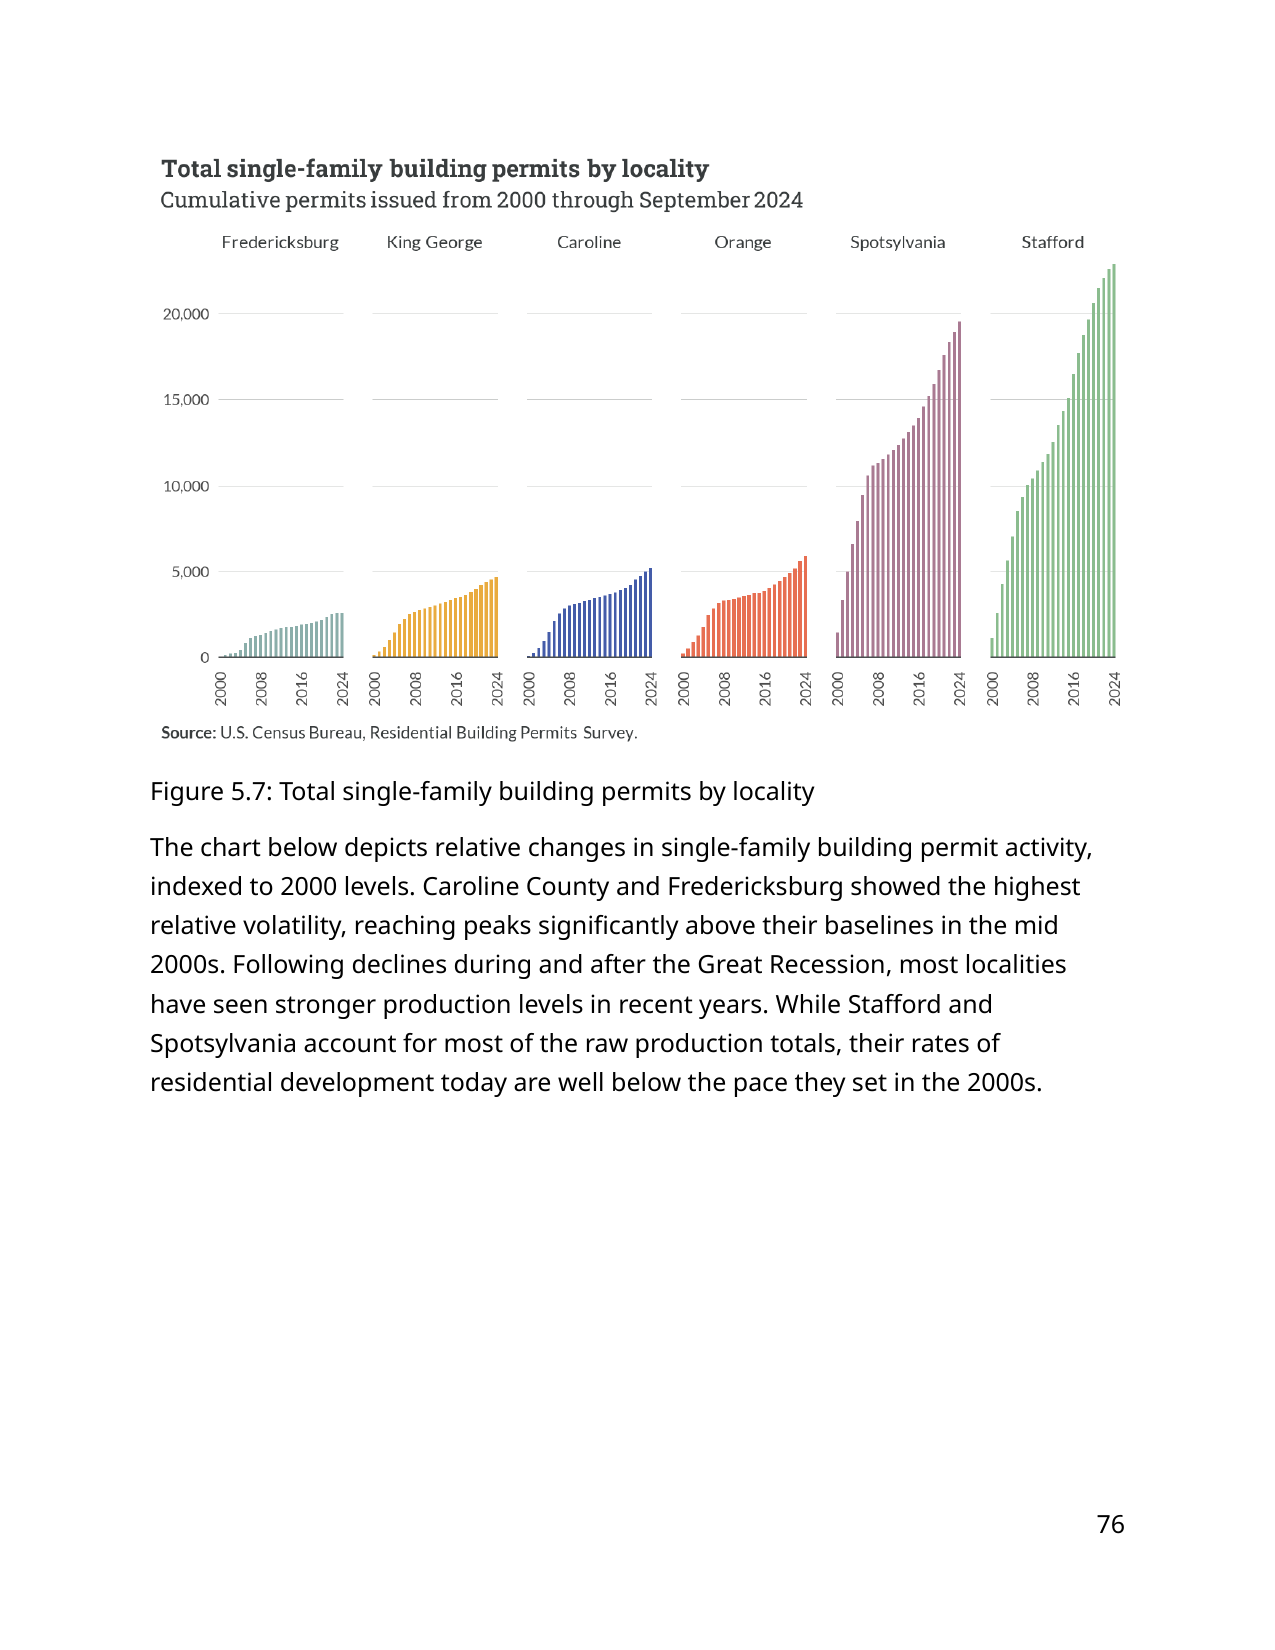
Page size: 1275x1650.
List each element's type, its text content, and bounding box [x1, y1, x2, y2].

picture [150, 150, 1125, 752]
text Figure 5.7: Total single-family building permits by locality [150, 774, 1125, 808]
text The chart below depicts relative changes in single-family building permit activity, indexed to 2000 levels. Caroline County and Fredericksburg showed the highest relative volatility, reaching peaks significantly above their baselines in the mid 2000s. Following declines during and after the Great Recession, most localities have seen stronger production levels in recent years. While Stafford and Spotsylvania account for most of the raw production totals, their rates of residential development today are well below the pace they set in the 2000s. [150, 830, 1125, 1099]
